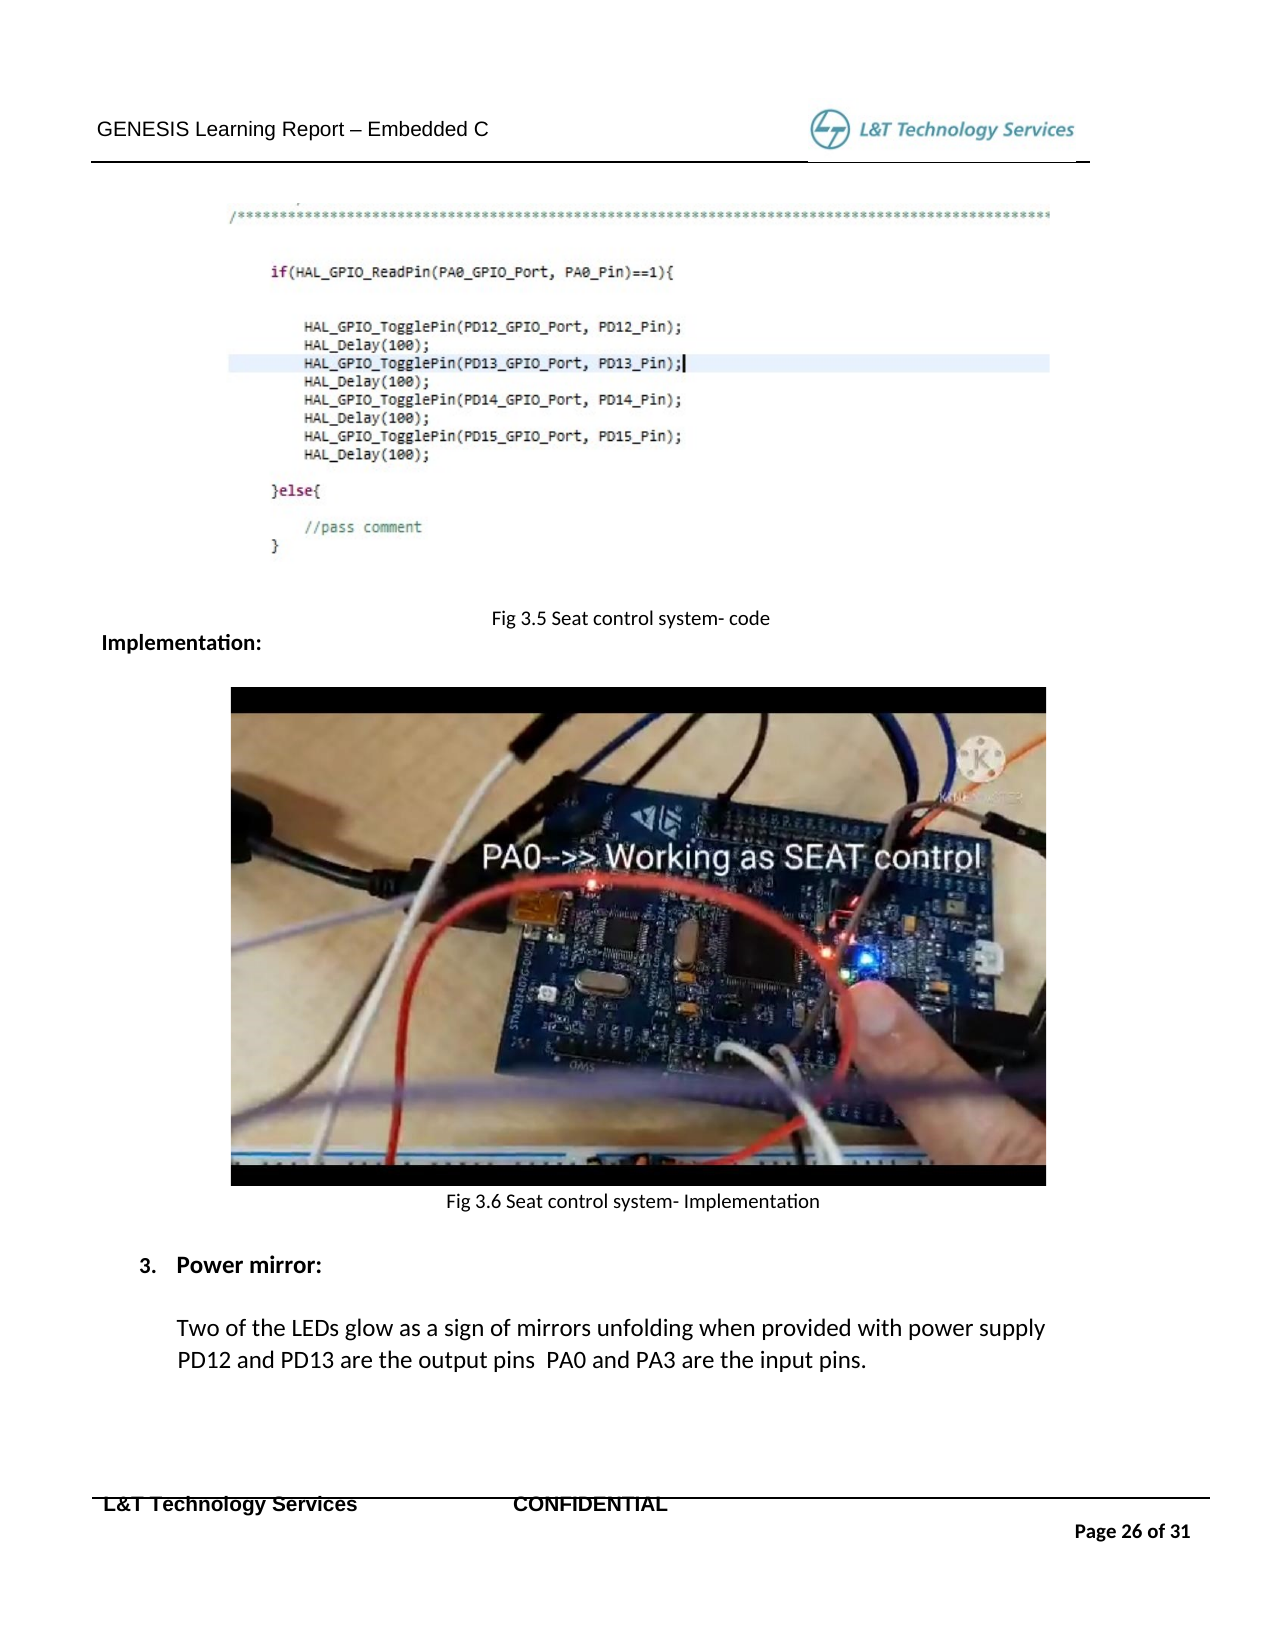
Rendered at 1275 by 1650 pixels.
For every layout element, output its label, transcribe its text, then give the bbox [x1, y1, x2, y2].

text Fig 3.5 Seat control system- code Implementation: [101, 606, 938, 656]
text Two of the LEDs glow as a sign of mirrors unfolding when provided with power supply PD12 and PD13 are the output pins PA0 and PA3 are the input pins. [176, 1313, 1047, 1375]
picture [226, 203, 1050, 604]
text Fig 3.6 Seat control system- Implementation [103, 1188, 1163, 1213]
picture [808, 98, 1076, 162]
list Power mirror: [139, 1249, 1243, 1280]
picture [230, 687, 1047, 1186]
